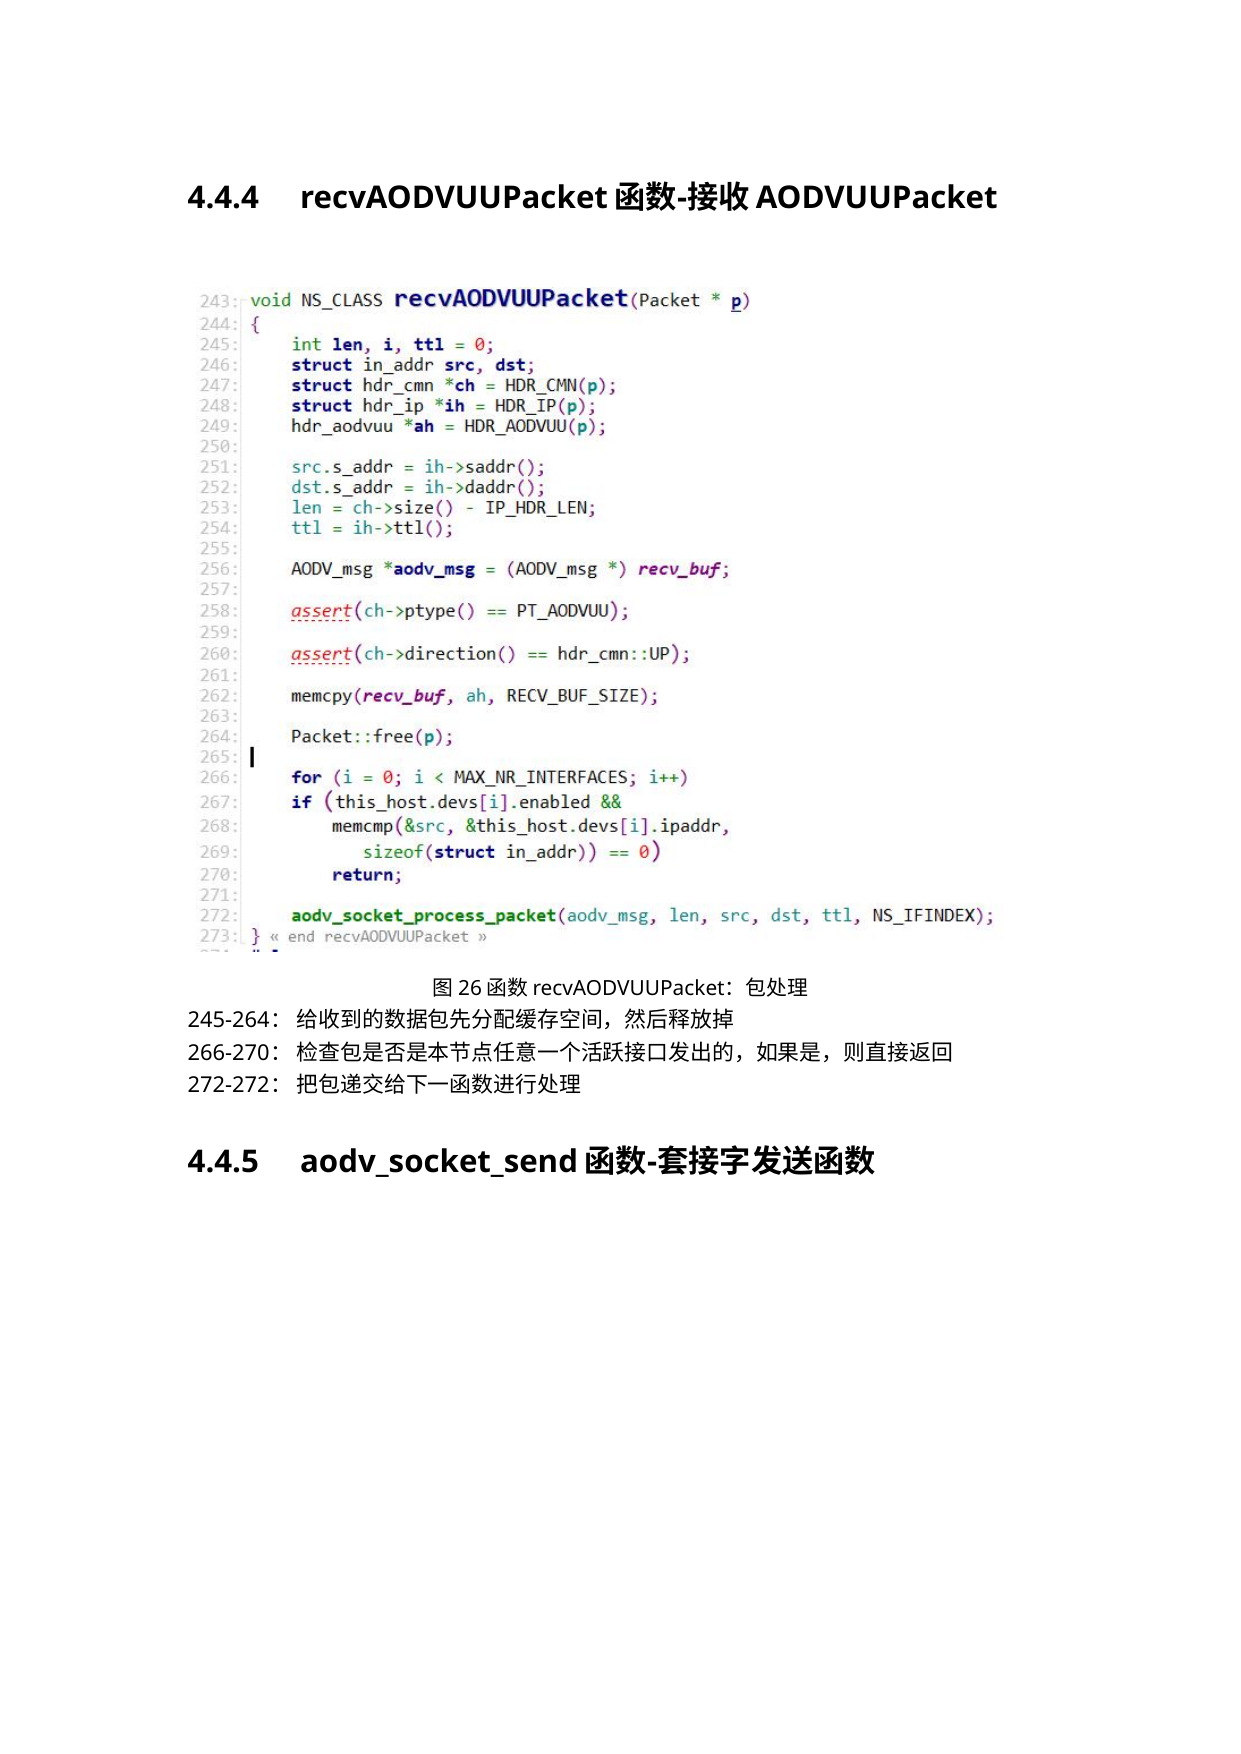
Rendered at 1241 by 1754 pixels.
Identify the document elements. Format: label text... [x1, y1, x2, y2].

text 272-272： 把包递交给下一函数进行处理 [187, 1067, 1053, 1100]
text 245-264： 给收到的数据包先分配缓存空间，然后释放掉 [187, 1002, 1053, 1035]
text 266-270： 检查包是否是本节点任意一个活跃接口发出的，如果是，则直接返回 [187, 1035, 1053, 1067]
text 图 26 函数recvAODVUUPacket：包处理 [187, 970, 1053, 1002]
picture [187, 287, 1053, 952]
subtitle aodv_socket_send函数-套接字发送函数 [187, 1127, 1053, 1192]
subtitle recvAODVUUPacket函数-接收AODVUUPacket [187, 162, 1053, 227]
